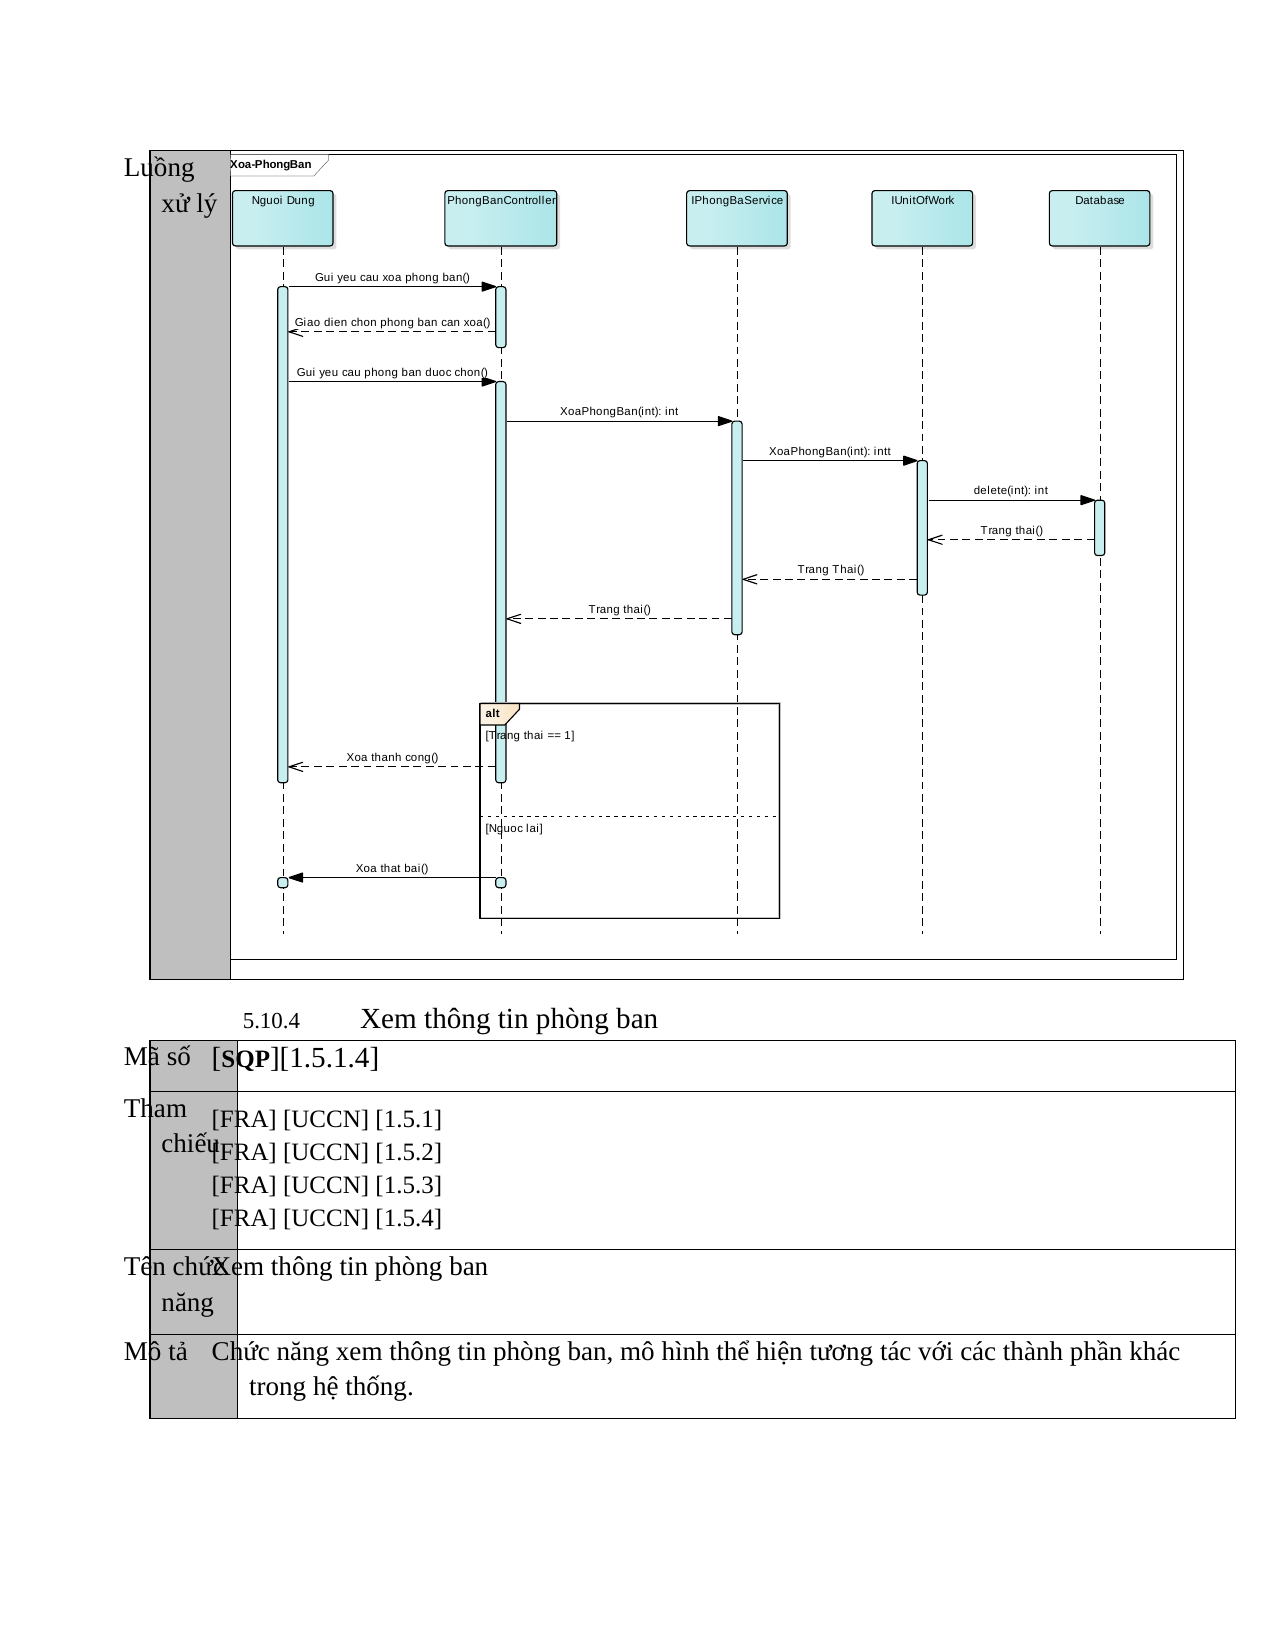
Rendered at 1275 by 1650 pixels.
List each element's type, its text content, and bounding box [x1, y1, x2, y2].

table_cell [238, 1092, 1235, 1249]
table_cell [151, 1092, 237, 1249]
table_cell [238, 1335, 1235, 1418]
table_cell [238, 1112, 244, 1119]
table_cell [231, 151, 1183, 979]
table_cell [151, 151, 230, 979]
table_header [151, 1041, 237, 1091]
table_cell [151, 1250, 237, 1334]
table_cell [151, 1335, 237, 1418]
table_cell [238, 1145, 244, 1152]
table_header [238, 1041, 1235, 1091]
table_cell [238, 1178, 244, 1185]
text Xem thông tin phòng ban [300, 1001, 1125, 1034]
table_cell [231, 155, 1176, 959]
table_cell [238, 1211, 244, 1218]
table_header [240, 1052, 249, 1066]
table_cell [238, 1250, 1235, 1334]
